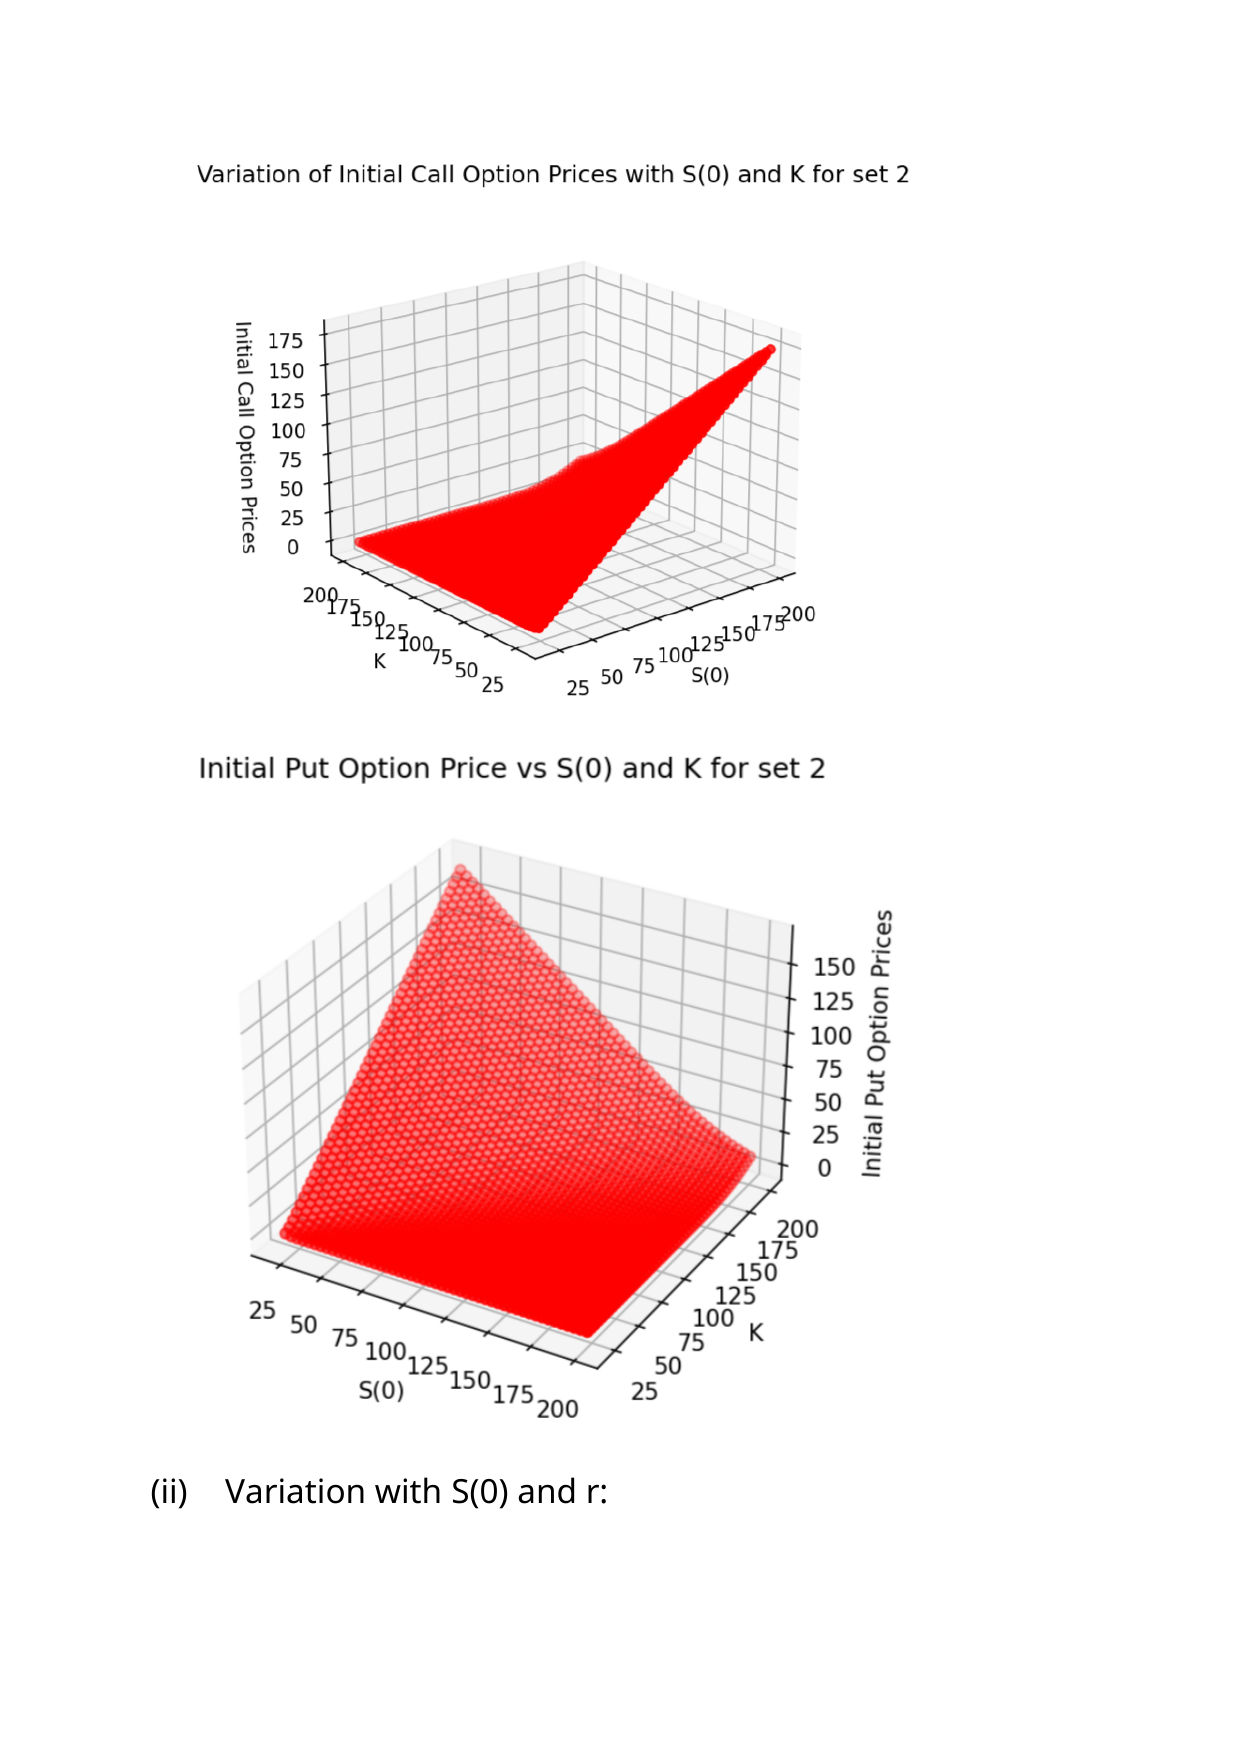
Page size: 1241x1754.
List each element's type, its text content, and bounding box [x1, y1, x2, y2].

list Variation with S(0) and r: [187, 1467, 1090, 1513]
